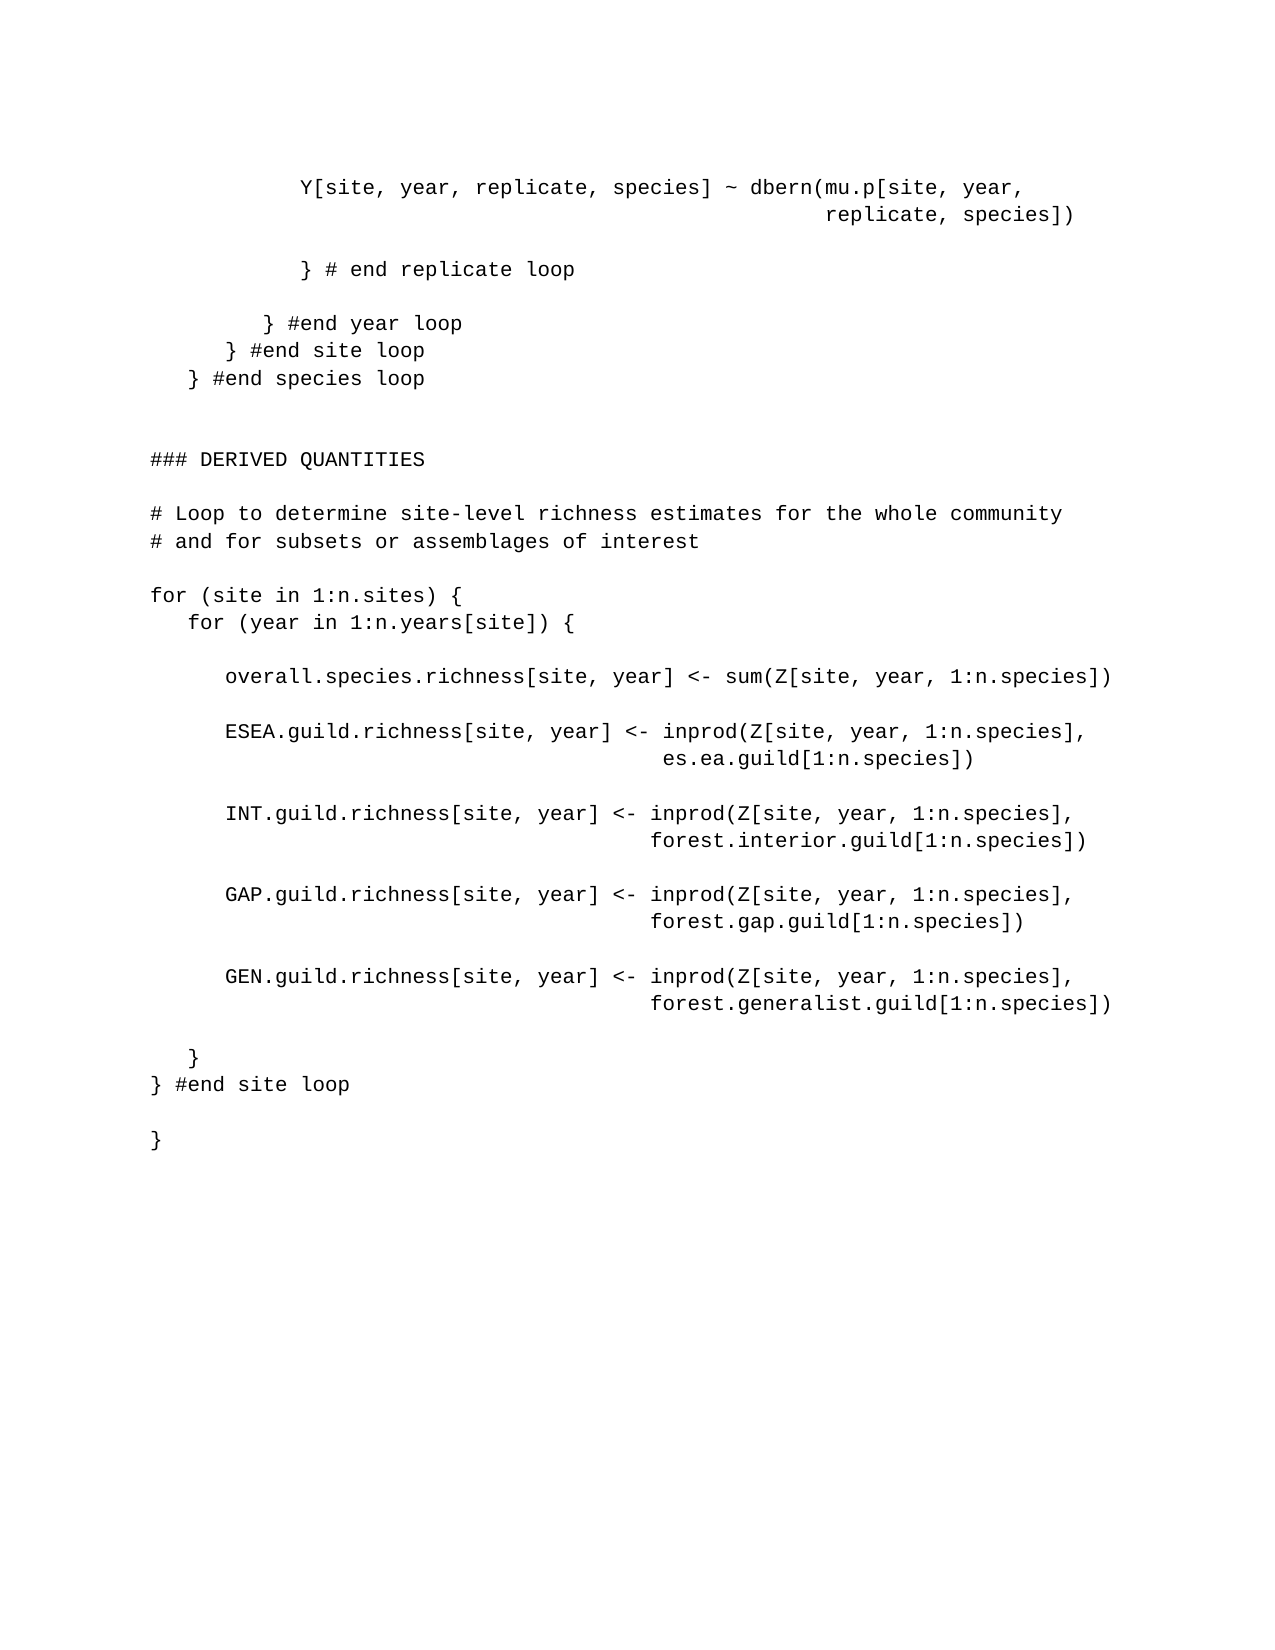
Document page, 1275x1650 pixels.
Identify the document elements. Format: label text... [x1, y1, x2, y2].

text } # end replicate loop [150, 259, 1125, 282]
text forest.generalist.guild[1:n.species]) [525, 993, 1125, 1016]
text es.ea.guild[1:n.species]) [600, 748, 1125, 772]
text replicate, species]) [750, 204, 1125, 228]
text } #end site loop [150, 1074, 1125, 1098]
text } #end year loop [150, 313, 1125, 337]
text for (site in 1:n.sites) { [150, 585, 1125, 609]
text } [150, 1047, 1125, 1071]
text GEN.guild.richness[site, year] <- inprod(Z[site, year, 1:n.species], [150, 966, 1125, 989]
text } [150, 1129, 1125, 1152]
text Y[site, year, replicate, species] ~ dbern(mu.p[site, year, [150, 177, 1125, 201]
text overall.species.richness[site, year] <- sum(Z[site, year, 1:n.species]) [150, 667, 1125, 690]
text # and for subsets or assemblages of interest [150, 531, 1125, 554]
text } #end species loop [150, 367, 1125, 391]
text INT.guild.richness[site, year] <- inprod(Z[site, year, 1:n.species], [150, 802, 1125, 826]
text ESEA.guild.richness[site, year] <- inprod(Z[site, year, 1:n.species], [150, 721, 1125, 744]
text } #end site loop [150, 340, 1125, 364]
text for (year in 1:n.years[site]) { [150, 612, 1125, 636]
text ### DERIVED QUANTITIES [150, 449, 1125, 473]
text forest.interior.guild[1:n.species]) [600, 830, 1125, 853]
text # Loop to determine site-level richness estimates for the whole community [150, 503, 1125, 527]
text forest.gap.guild[1:n.species]) [600, 911, 1125, 935]
text GAP.guild.richness[site, year] <- inprod(Z[site, year, 1:n.species], [150, 884, 1125, 908]
